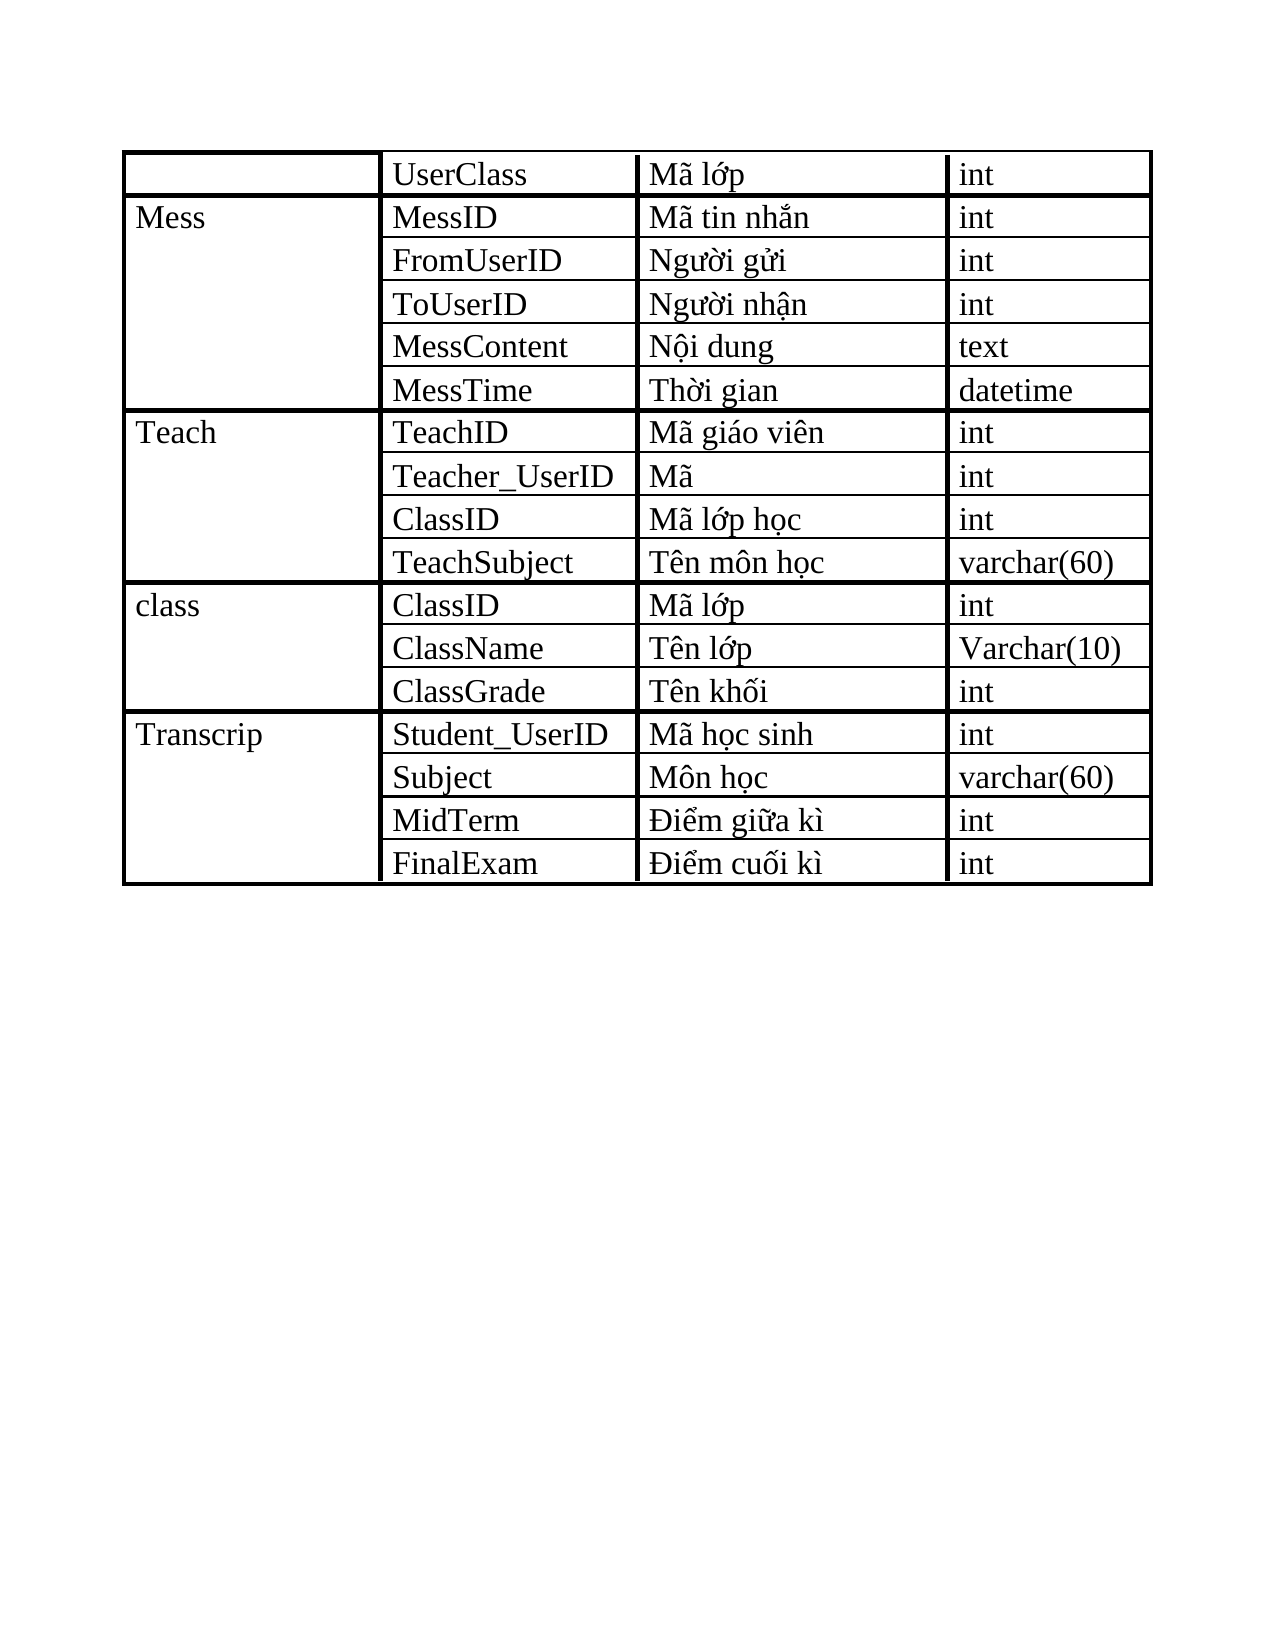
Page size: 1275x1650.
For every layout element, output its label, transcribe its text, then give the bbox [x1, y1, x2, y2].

table_cell ClassID [383, 496, 635, 537]
table_cell Student_UserID [383, 714, 635, 752]
table_cell Mã [640, 453, 945, 494]
table_cell datetime [950, 367, 1149, 408]
table_cell ClassGrade [383, 668, 635, 709]
table_cell Mã lớp [638, 152, 947, 193]
table_cell TeachSubject [383, 539, 635, 580]
table_cell text [950, 324, 1149, 365]
table_cell Tên khối [640, 668, 945, 709]
table_cell int [950, 413, 1149, 451]
table_cell Teacher_UserID [383, 453, 635, 494]
table_cell ClassName [383, 625, 635, 666]
table_cell varchar(60) [950, 539, 1149, 580]
table_cell MessID [383, 198, 635, 236]
table_cell Teach [126, 413, 378, 580]
table_cell Tên môn học [640, 539, 945, 580]
table_cell int [950, 798, 1149, 838]
table_cell Subject [383, 754, 635, 795]
table_cell Tên lớp [640, 625, 945, 666]
table_cell ClassID [383, 585, 635, 623]
table_cell Varchar(10) [950, 625, 1149, 666]
table_cell MidTerm [383, 798, 635, 838]
table_cell class [126, 585, 378, 709]
table_cell varchar(60) [950, 754, 1149, 795]
table_cell Mess [126, 198, 378, 408]
table_cell Điểm cuối kì [640, 840, 945, 881]
table_cell int [950, 238, 1149, 279]
table_cell Transcrip [126, 714, 378, 881]
table_cell Thời gian [640, 367, 945, 408]
table_cell Nội dung [640, 324, 945, 365]
table_cell UserClass [383, 152, 637, 193]
table_cell int [950, 668, 1149, 709]
table_cell MessTime [383, 367, 635, 408]
table_cell Mã lớp học [640, 496, 945, 537]
table_cell int [950, 714, 1149, 752]
table_cell Mã lớp [640, 585, 945, 623]
table_cell int [950, 585, 1149, 623]
table_cell int [950, 281, 1149, 322]
table_cell Mã giáo viên [640, 413, 945, 451]
table_cell Người nhận [640, 281, 945, 322]
table_cell ToUserID [383, 281, 635, 322]
table_cell Điểm giữa kì [640, 798, 945, 838]
table_cell int [950, 198, 1149, 236]
table_cell int [947, 152, 1149, 193]
table_cell Mã học sinh [640, 714, 945, 752]
table_cell int [950, 840, 1149, 881]
table_cell TeachID [383, 413, 635, 451]
table_cell int [950, 453, 1149, 494]
table_cell FinalExam [383, 840, 635, 881]
table_cell Môn học [640, 754, 945, 795]
table_cell int [950, 496, 1149, 537]
table_cell MessContent [383, 324, 635, 365]
table_cell Người gửi [640, 238, 945, 279]
table_cell Mã tin nhắn [640, 198, 945, 236]
table_cell FromUserID [383, 238, 635, 279]
